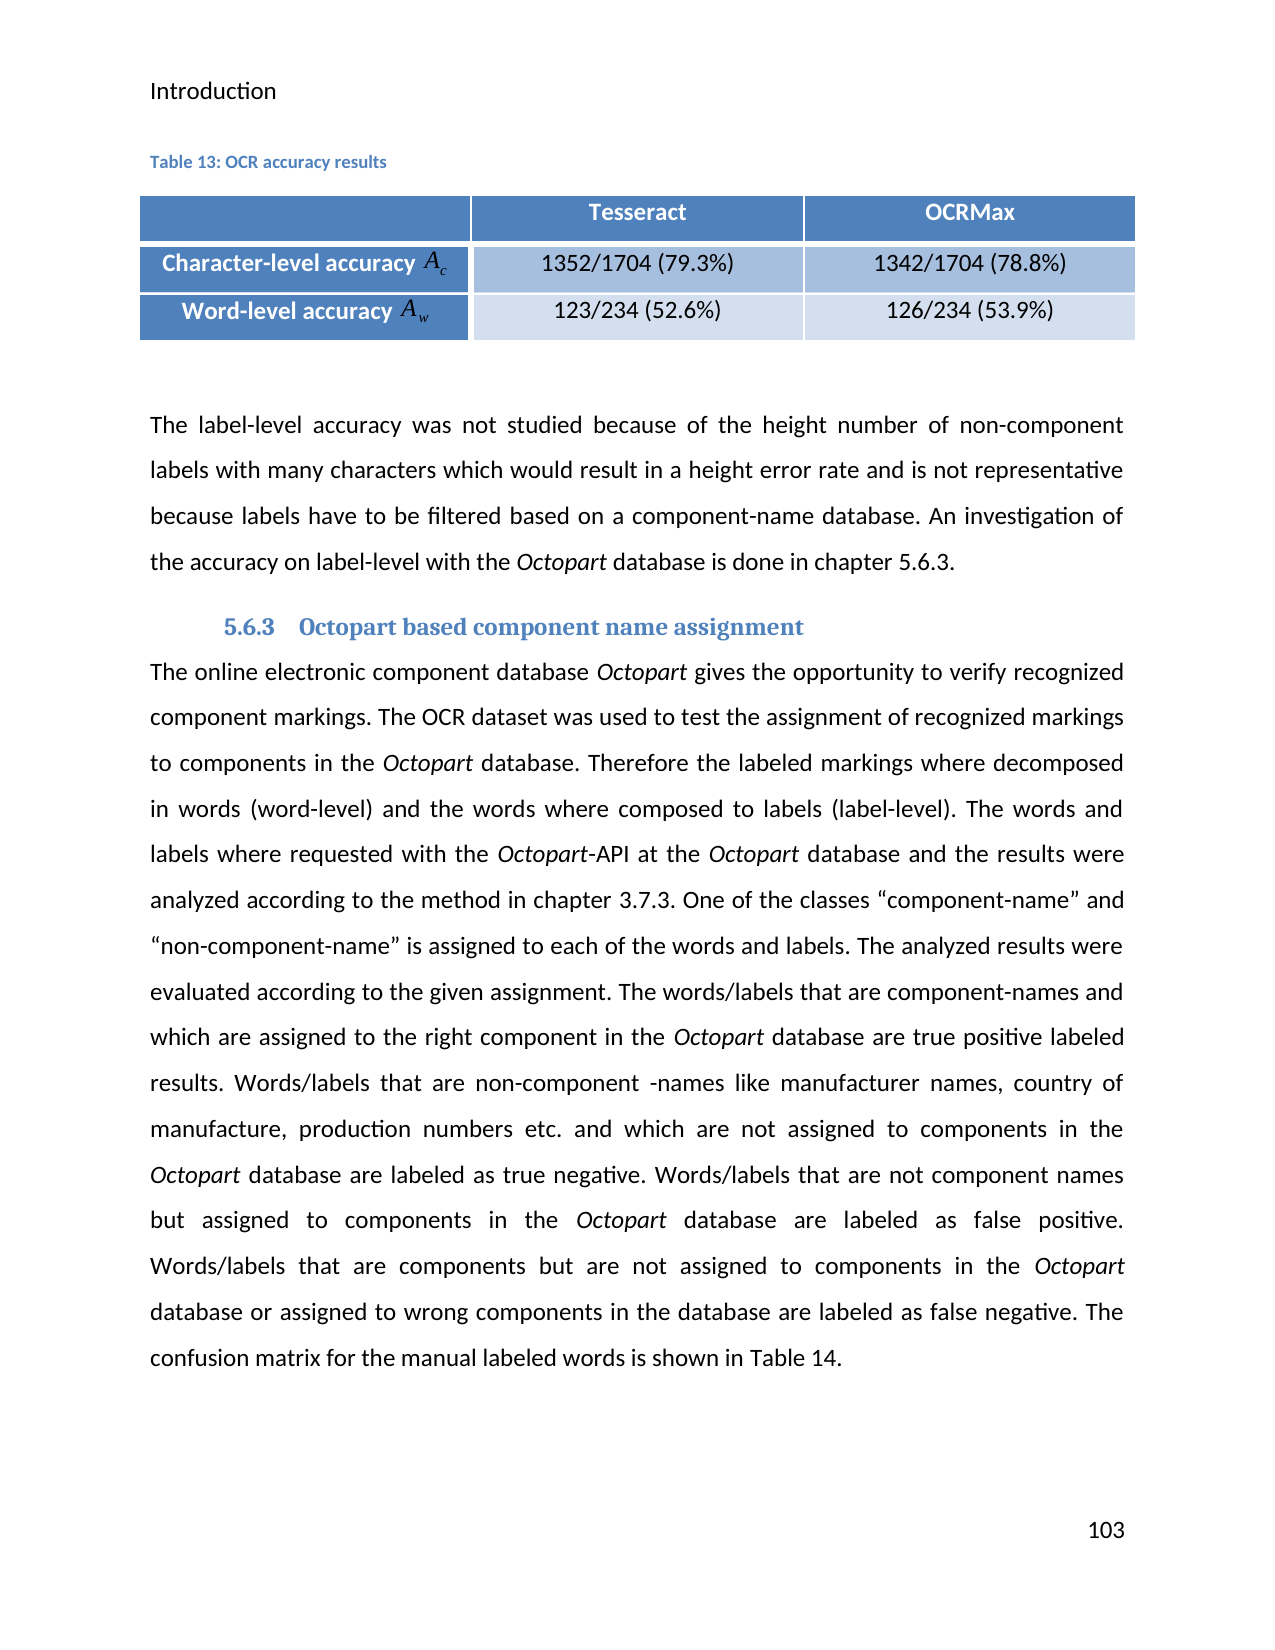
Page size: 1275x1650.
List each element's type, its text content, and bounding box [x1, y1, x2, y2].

table_cell Word-level accuracy [140, 295, 468, 340]
text The online electronic component database Octopart gives the opportunity to verify recognized component markings. The OCR dataset was used to test the assignment of recognized markings to components in the Octopart database. Therefore the labeled markings where decomposed in words (word-level) and the words where composed to labels (label-level). The words and labels where requested with the Octopart-API at the Octopart database and the results were analyzed according to the method in chapter 3.7.3. One of the classes “component-name” and “non-component-name” is assigned to each of the words and labels. The analyzed results were evaluated according to the given assignment. The words/labels that are component-names and which are assigned to the right component in the Octopart database are true positive labeled results. Words/labels that are non-component -names like manufacturer names, country of manufacture, production numbers etc. and which are not assigned to components in the Octopart database are labeled as true negative. Words/labels that are not component names but assigned to components in the Octopart database are labeled as false positive. Words/labels that are components but are not assigned to components in the Octopart database or assigned to wrong components in the database are labeled as false negative. The confusion matrix for the manual labeled words is shown in Table 14. [150, 656, 1125, 1372]
table_header [140, 196, 470, 241]
table_header OCRMax [805, 196, 1135, 241]
table_cell 1342/1704 (78.8%) [805, 247, 1135, 292]
table_cell 1352/1704 (79.3%) [474, 247, 803, 292]
table_cell Character-level accuracy [140, 247, 468, 292]
table_header Tesseract [472, 196, 803, 241]
table_cell 126/234 (53.9%) [805, 295, 1135, 340]
table_cell 123/234 (52.6%) [474, 295, 803, 340]
text The label-level accuracy was not studied because of the height number of non-component labels with many characters which would result in a height error rate and is not representative because labels have to be filtered based on a component-name database. An investigation of the accuracy on label-level with the Octopart database is done in chapter 5.6.3. [150, 409, 1125, 577]
subtitle Octopart based component name assignment [224, 613, 1125, 641]
